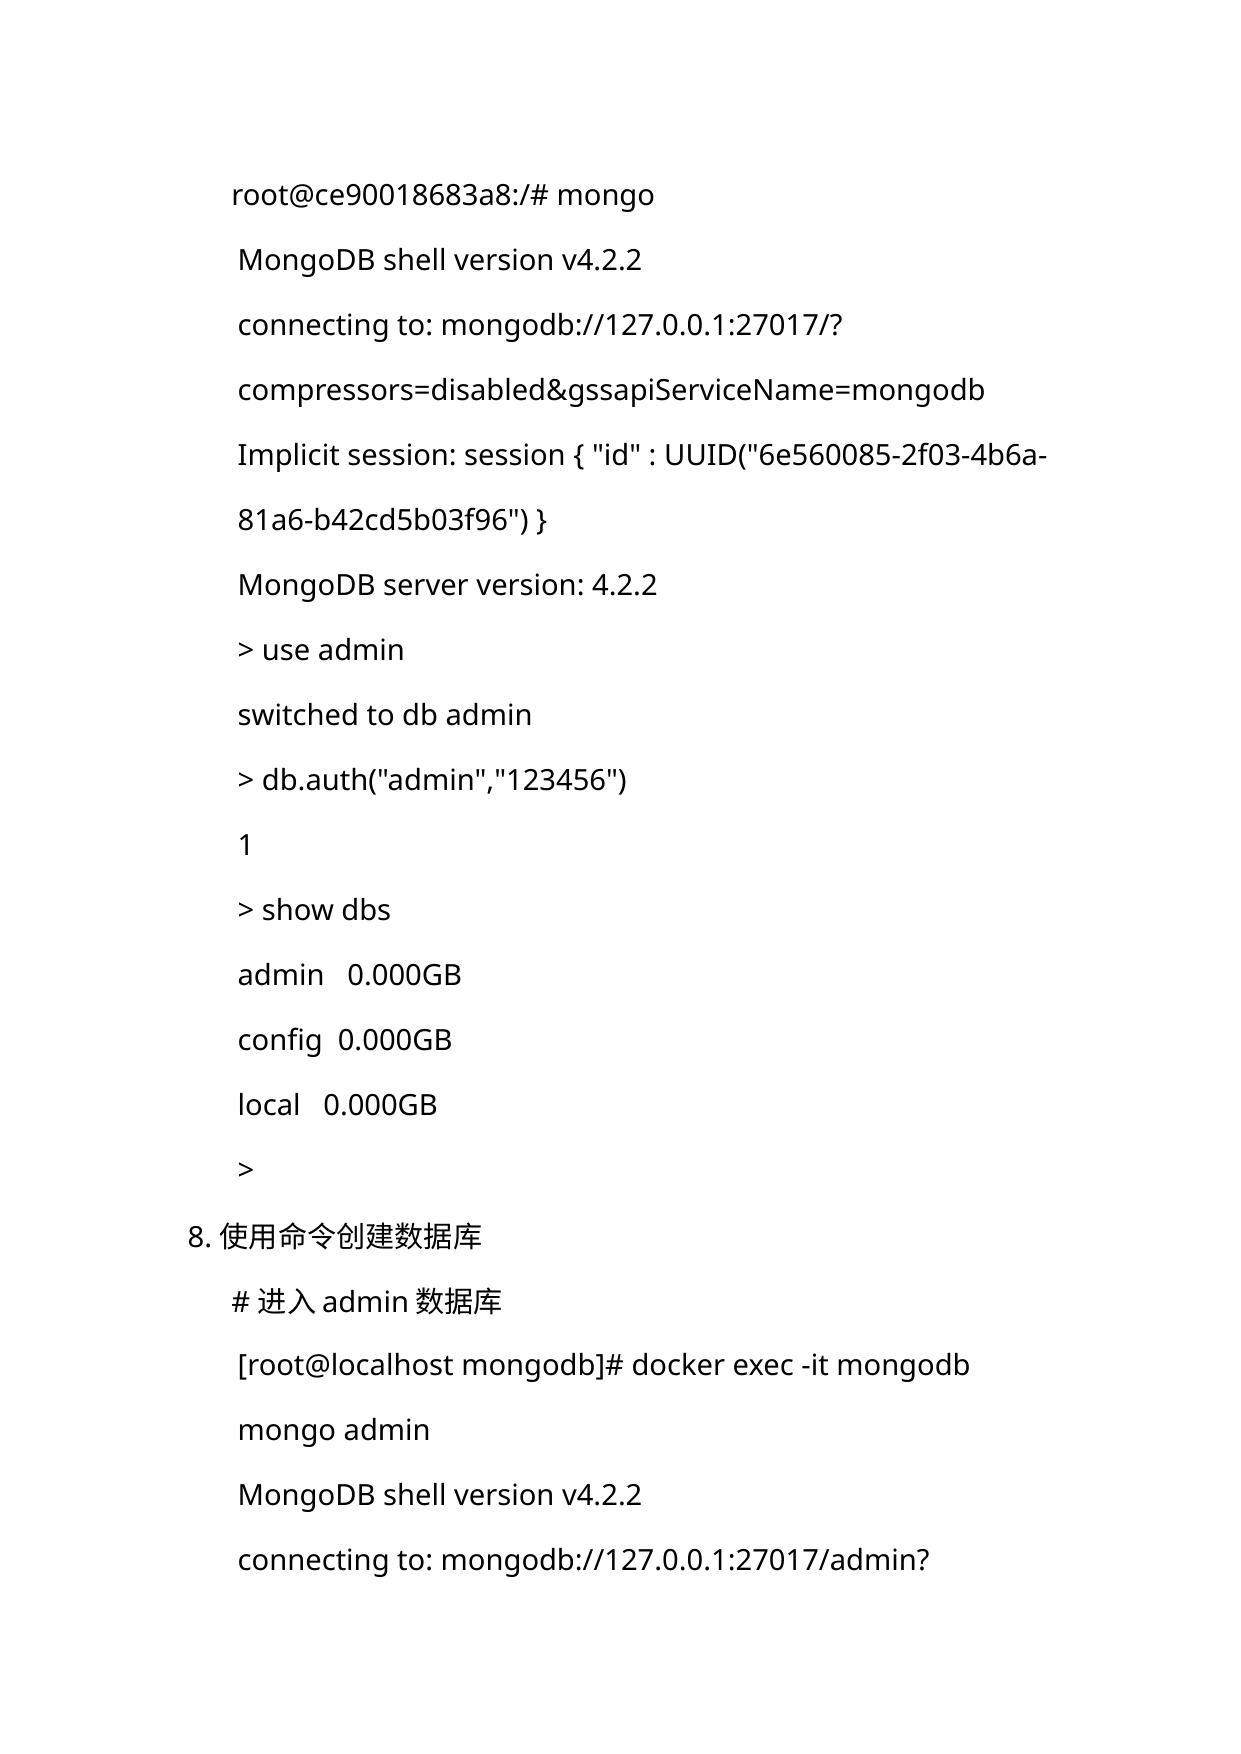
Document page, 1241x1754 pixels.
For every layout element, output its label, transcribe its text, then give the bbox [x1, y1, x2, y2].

text # 进入admin数据库 [187, 1267, 1053, 1332]
text local 0.000GB [237, 1072, 1053, 1137]
text > use admin [237, 617, 1053, 682]
text > show dbs [237, 877, 1053, 942]
text admin 0.000GB [237, 942, 1053, 1007]
text MongoDB shell version v4.2.2 [237, 227, 1053, 292]
text Implicit session: session { "id" : UUID("6e560085-2f03-4b6a-81a6-b42cd5b03f96") } [237, 422, 1053, 552]
text switched to db admin [237, 682, 1053, 747]
text > [237, 1137, 1053, 1202]
text MongoDB server version: 4.2.2 [237, 552, 1053, 617]
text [237, 1527, 1053, 1592]
text MongoDB shell version v4.2.2 [237, 1462, 1053, 1527]
text config 0.000GB [237, 1007, 1053, 1072]
text [root@localhost mongodb]# docker exec -it mongodb mongo admin [237, 1332, 1053, 1462]
text root@ce90018683a8:/# mongo [187, 162, 1053, 227]
text 1 [237, 812, 1053, 877]
text connecting to: mongodb://127.0.0.1:27017/?compressors=disabled&gssapiServiceName=mongodb [237, 292, 1053, 422]
text 8. 使用命令创建数据库 [187, 1202, 1053, 1267]
text > db.auth("admin","123456") [237, 747, 1053, 812]
